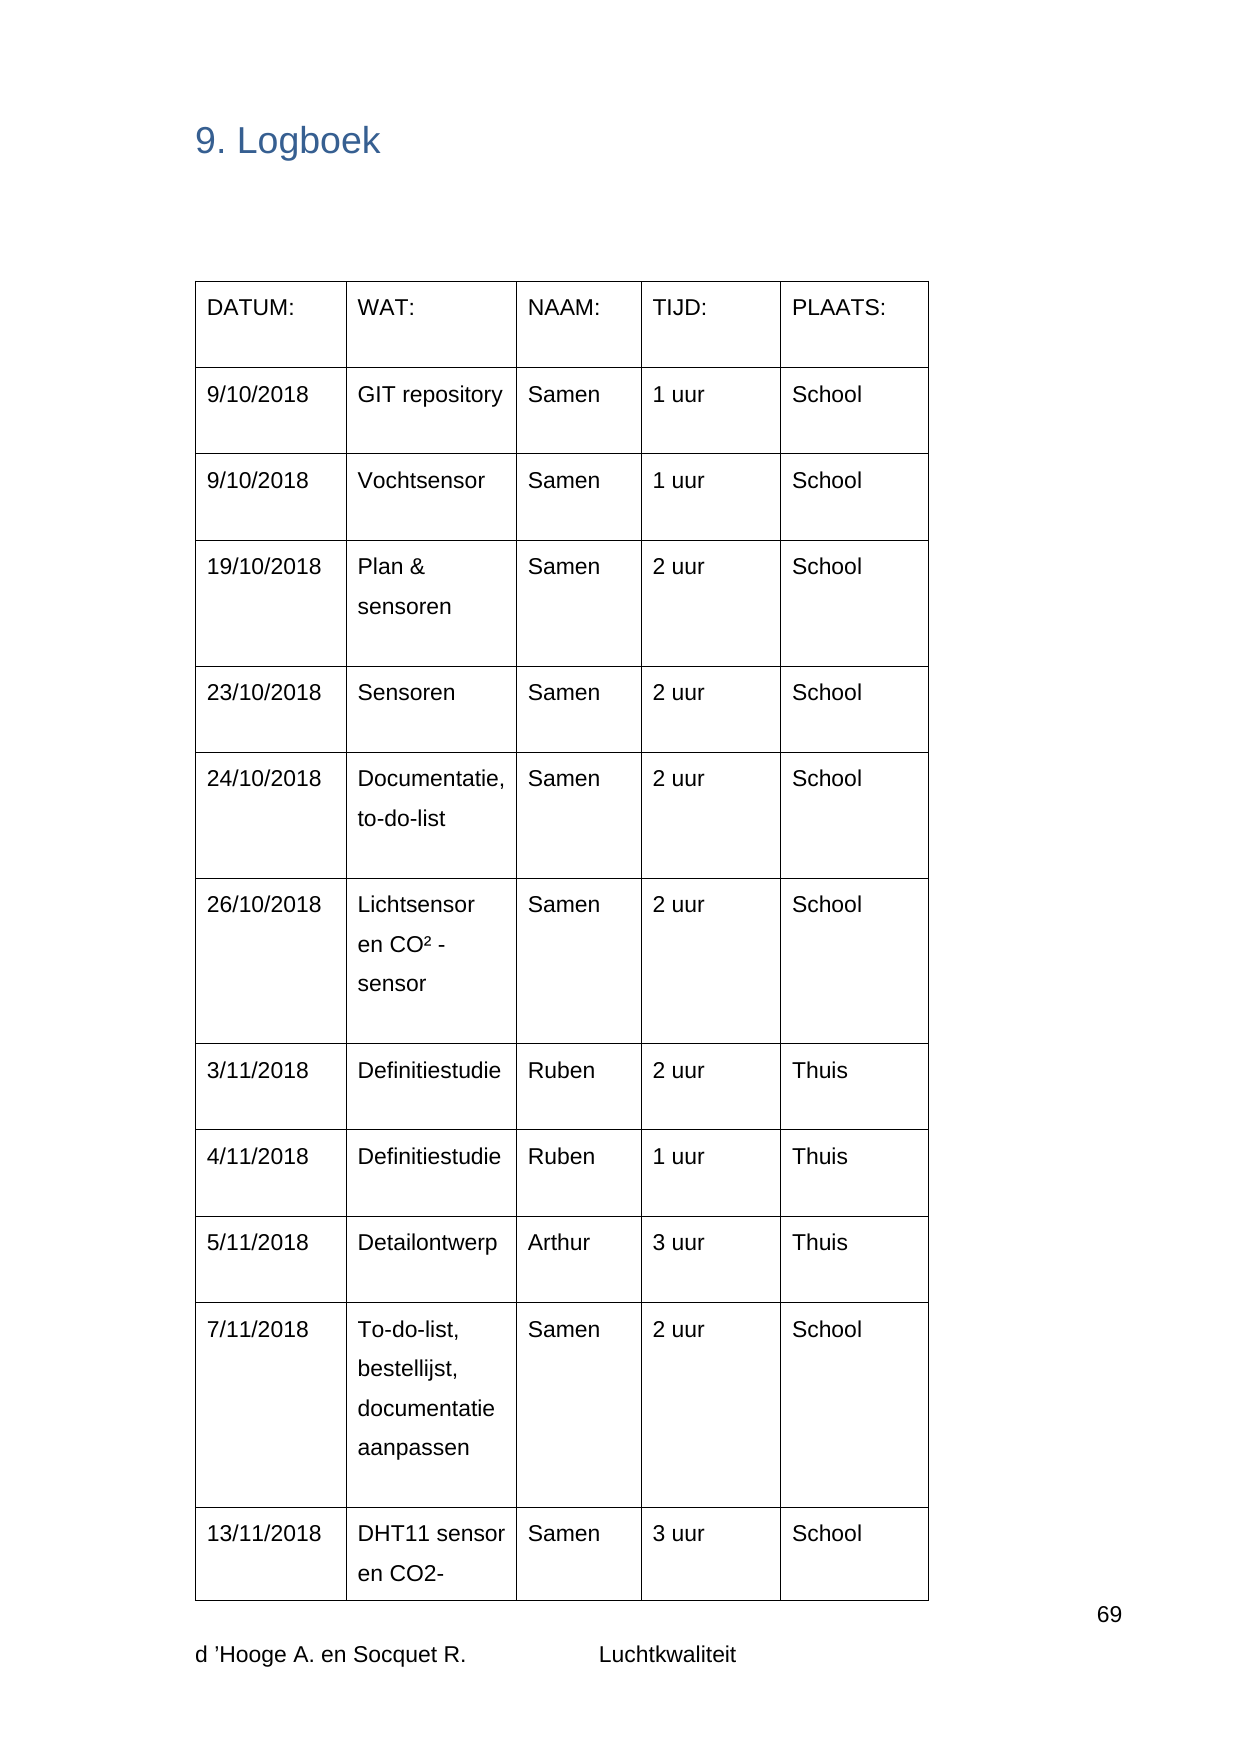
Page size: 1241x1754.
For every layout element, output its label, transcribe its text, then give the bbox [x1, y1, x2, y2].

table_cell Vochtsensor [347, 454, 516, 540]
table_cell School [781, 454, 928, 540]
table_cell 13/11/2018 [196, 1508, 346, 1600]
table_cell Samen [517, 667, 641, 752]
subtitle 9. Logboek [195, 118, 1122, 161]
table_cell Thuis [781, 1130, 928, 1216]
table_cell 9/10/2018 [196, 368, 346, 453]
table_cell 2 uur [642, 879, 780, 1043]
table_cell School [781, 667, 928, 752]
table_cell 26/10/2018 [196, 879, 346, 1043]
table_cell 1 uur [642, 1130, 780, 1216]
table_cell 7/11/2018 [196, 1303, 346, 1507]
table_cell 19/10/2018 [196, 541, 346, 666]
table_cell Samen [517, 368, 641, 453]
table_cell 23/10/2018 [196, 667, 346, 752]
table_cell 1 uur [642, 454, 780, 540]
table_cell School [781, 541, 928, 666]
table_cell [347, 1508, 516, 1600]
table_cell Detailontwerp [347, 1217, 516, 1302]
table_cell 9/10/2018 [196, 454, 346, 540]
table_cell Definitiestudie [347, 1130, 516, 1216]
table_cell 1 uur [642, 368, 780, 453]
table_cell School [781, 368, 928, 453]
table_cell GIT repository [347, 368, 516, 453]
table_header DATUM: [196, 282, 346, 367]
table_cell Samen [517, 1303, 641, 1507]
table_cell 2 uur [642, 1303, 780, 1507]
table_cell Definitiestudie [347, 1044, 516, 1129]
table_cell 2 uur [642, 541, 780, 666]
table_cell 4/11/2018 [196, 1130, 346, 1216]
table_header WAT: [347, 282, 516, 367]
table_cell Documentatie, to-do-list [347, 753, 516, 878]
table_cell 2 uur [642, 753, 780, 878]
table_cell 24/10/2018 [196, 753, 346, 878]
table_cell Samen [517, 454, 641, 540]
table_cell 3/11/2018 [196, 1044, 346, 1129]
table_cell School [781, 753, 928, 878]
table_cell Samen [517, 541, 641, 666]
table_cell Thuis [781, 1044, 928, 1129]
table_cell 3 uur [642, 1508, 780, 1600]
table_cell Plan & sensoren [347, 541, 516, 666]
table_cell School [781, 879, 928, 1043]
table_header PLAATS: [781, 282, 928, 367]
table_cell 3 uur [642, 1217, 780, 1302]
table_header NAAM: [517, 282, 641, 367]
table_cell Samen [517, 753, 641, 878]
table_cell 2 uur [642, 667, 780, 752]
table_cell Ruben [517, 1130, 641, 1216]
table_cell Samen [517, 1508, 641, 1600]
table_header TIJD: [642, 282, 780, 367]
table_cell Samen [517, 879, 641, 1043]
table_cell Ruben [517, 1044, 641, 1129]
table_cell 5/11/2018 [196, 1217, 346, 1302]
table_cell Lichtsensor en CO² -sensor [347, 879, 516, 1043]
table_cell Arthur [517, 1217, 641, 1302]
table_cell School [781, 1508, 928, 1600]
table_cell To-do-list, bestellijst, documentatie aanpassen [347, 1303, 516, 1507]
table_cell 2 uur [642, 1044, 780, 1129]
table_cell School [781, 1303, 928, 1507]
table_cell Sensoren [347, 667, 516, 752]
table_cell Thuis [781, 1217, 928, 1302]
